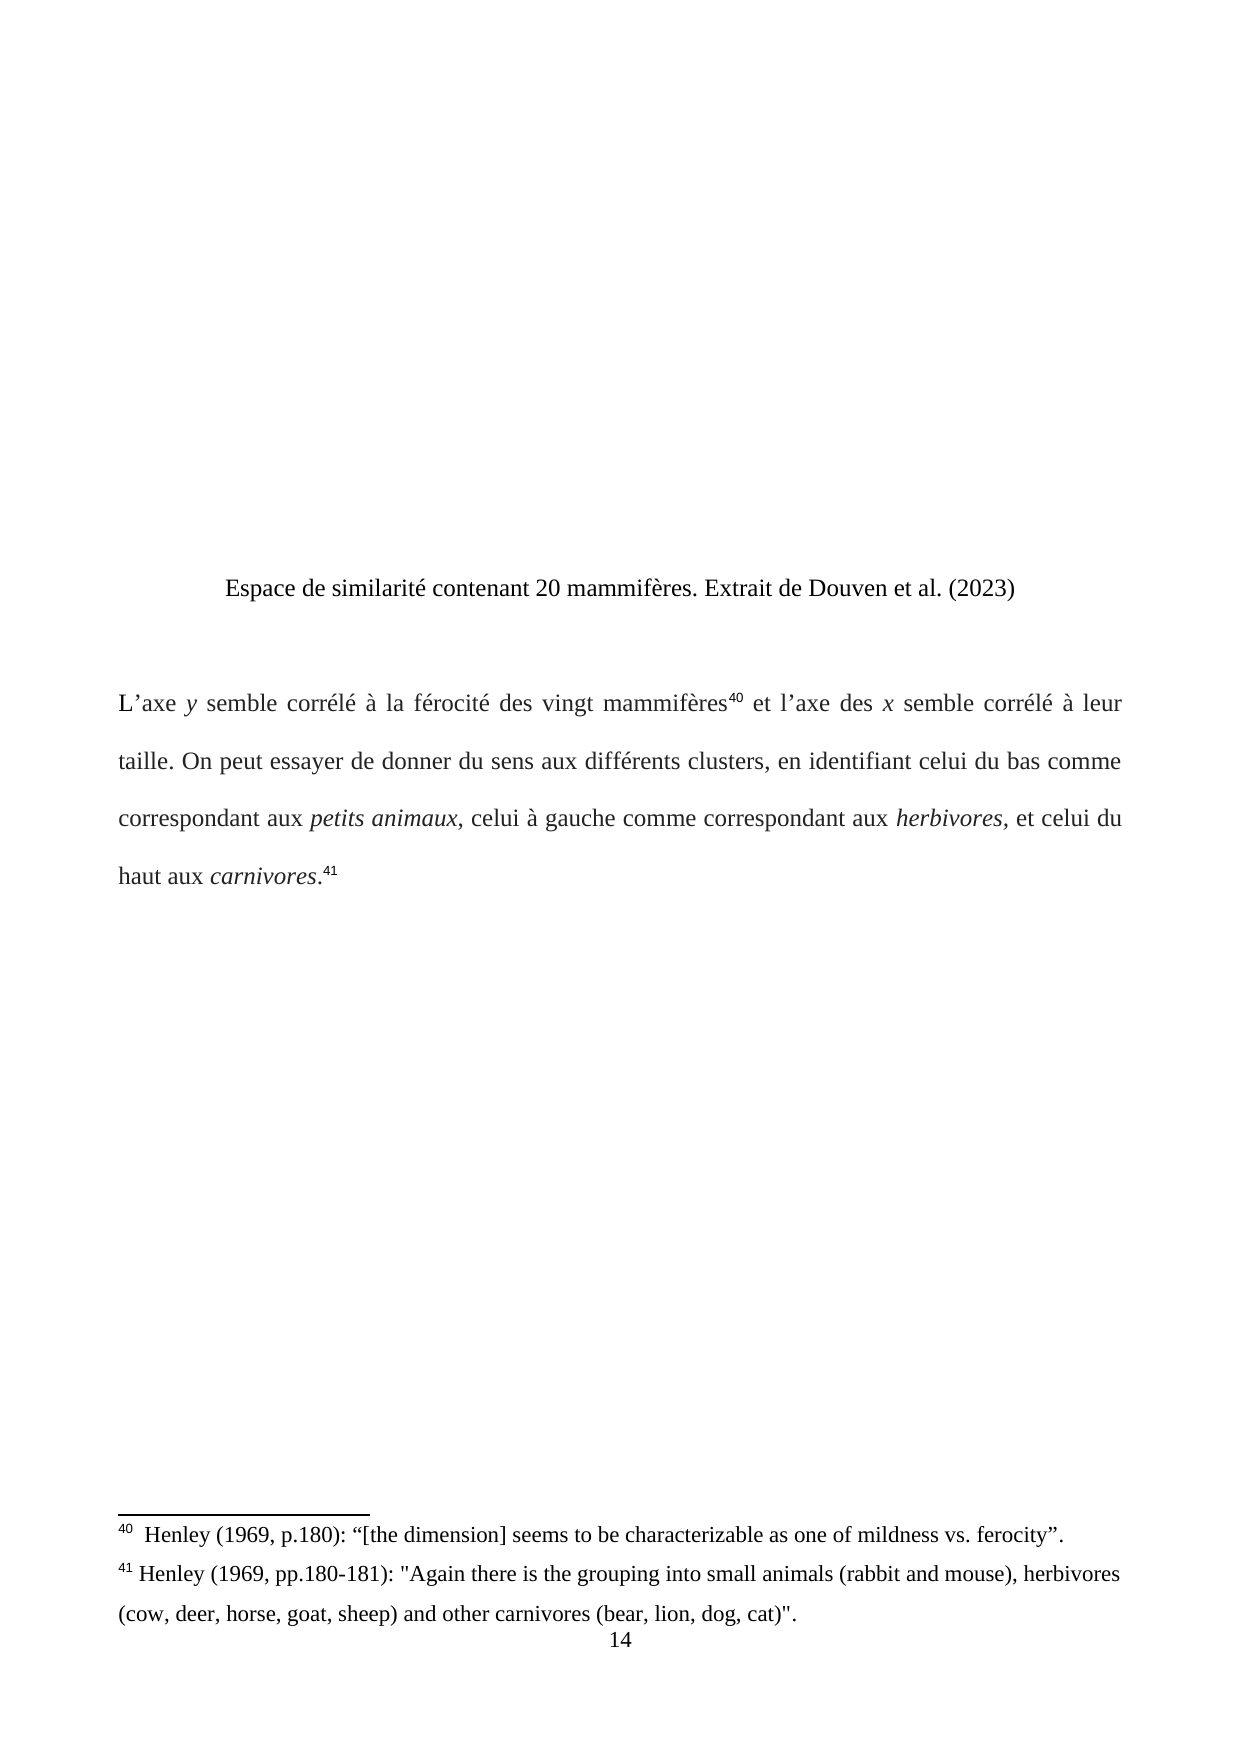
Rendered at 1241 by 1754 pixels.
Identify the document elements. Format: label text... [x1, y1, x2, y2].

text L’axe y semble corrélé à la férocité des vingt mammifères et l’axe des x semble corrélé à leur taille. On peut essayer de donner du sens aux différents clusters, en identifiant celui du bas comme correspondant aux petits animaux, celui à gauche comme correspondant aux herbivores, et celui du haut aux carnivores. [118, 688, 1122, 889]
text Espace de similarité contenant 20 mammifères. Extrait de Douven et al. (2023) [118, 573, 1122, 602]
